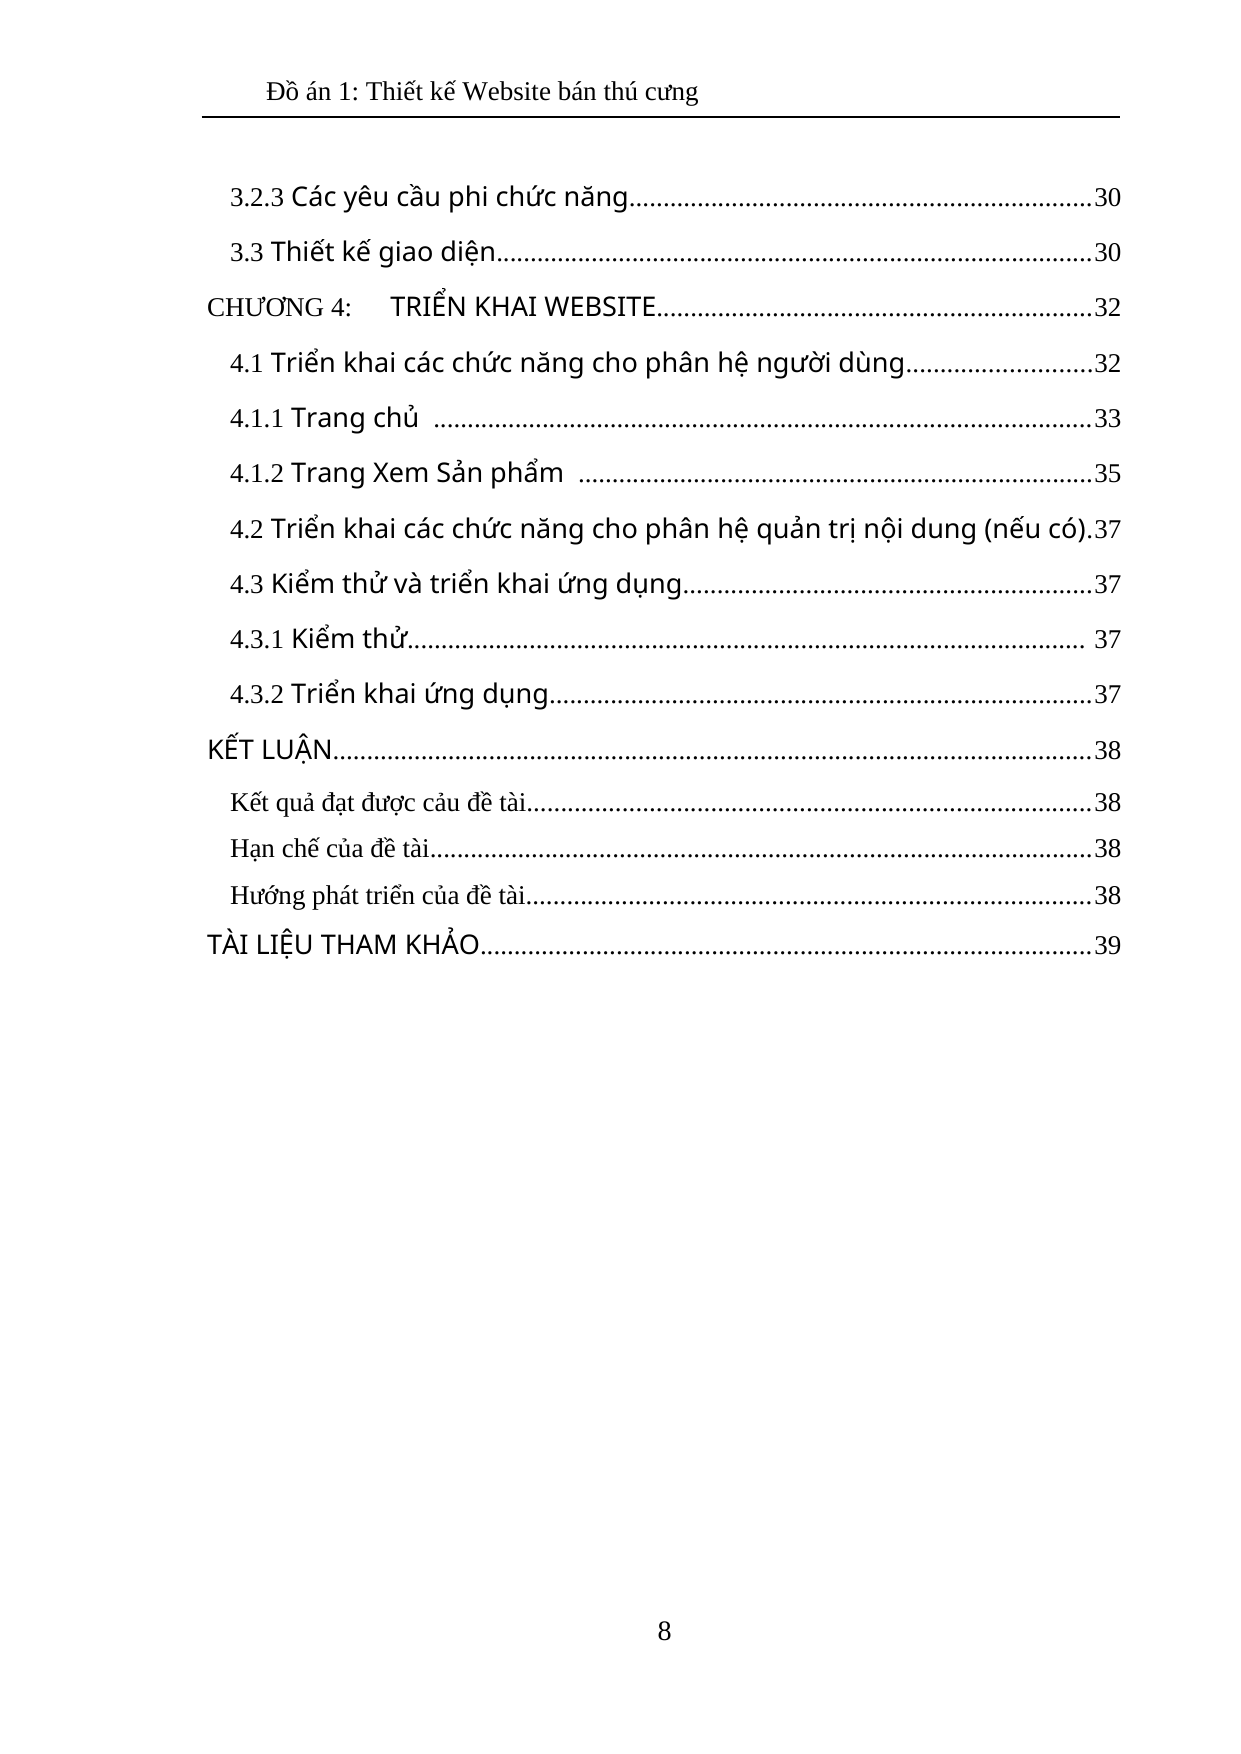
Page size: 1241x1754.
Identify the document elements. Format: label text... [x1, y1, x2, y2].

text 4.1.2 Trang Xem Sản phẩm 35 [230, 454, 1122, 491]
text Hạn chế của đề tài 38 [230, 832, 1122, 863]
text Hướng phát triển của đề tài 38 [230, 879, 1122, 910]
text 4.2 Triển khai các chức năng cho phân hệ quản trị nội dung (nếu có) 37 [230, 509, 1122, 546]
text 3.2.3 Các yêu cầu phi chức năng 30 [230, 177, 1122, 214]
text KẾT LUẬN 38 [207, 730, 1122, 767]
text TÀI LIỆU THAM KHẢO 39 [207, 926, 1122, 962]
text 4.1.1 Trang chủ 33 [230, 398, 1122, 435]
text CHƯƠNG 4: TRIỂN KHAI WEBSITE 32 [207, 288, 1122, 325]
text 4.3.1 Kiểm thử 37 [230, 620, 1122, 657]
text 3.3 Thiết kế giao diện 30 [230, 232, 1122, 269]
text Kết quả đạt được cảu đề tài 38 [230, 786, 1122, 817]
text 4.3.2 Triển khai ứng dụng 37 [230, 675, 1122, 712]
text 4.1 Triển khai các chức năng cho phân hệ người dùng 32 [230, 343, 1122, 380]
text 4.3 Kiểm thử và triển khai ứng dụng 37 [230, 564, 1122, 601]
